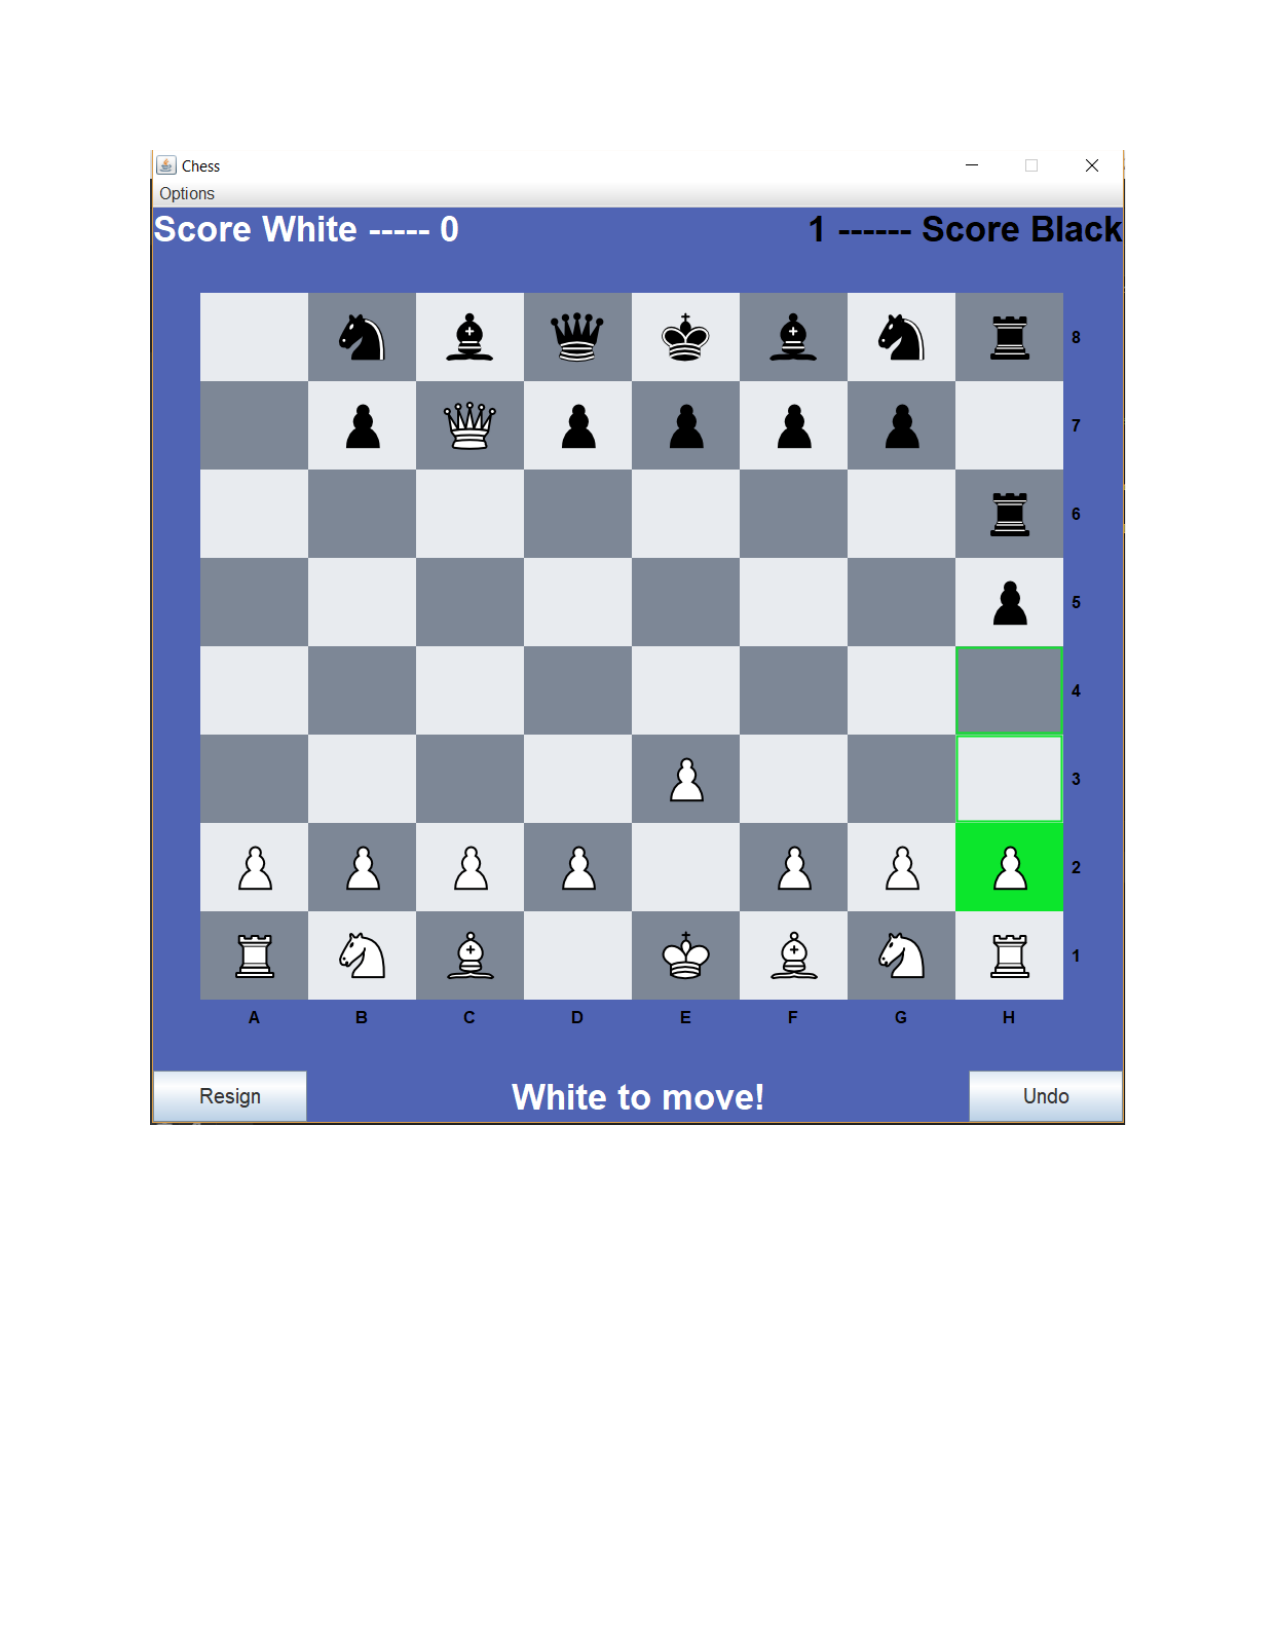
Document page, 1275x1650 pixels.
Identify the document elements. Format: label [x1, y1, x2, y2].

picture [150, 150, 1125, 1125]
